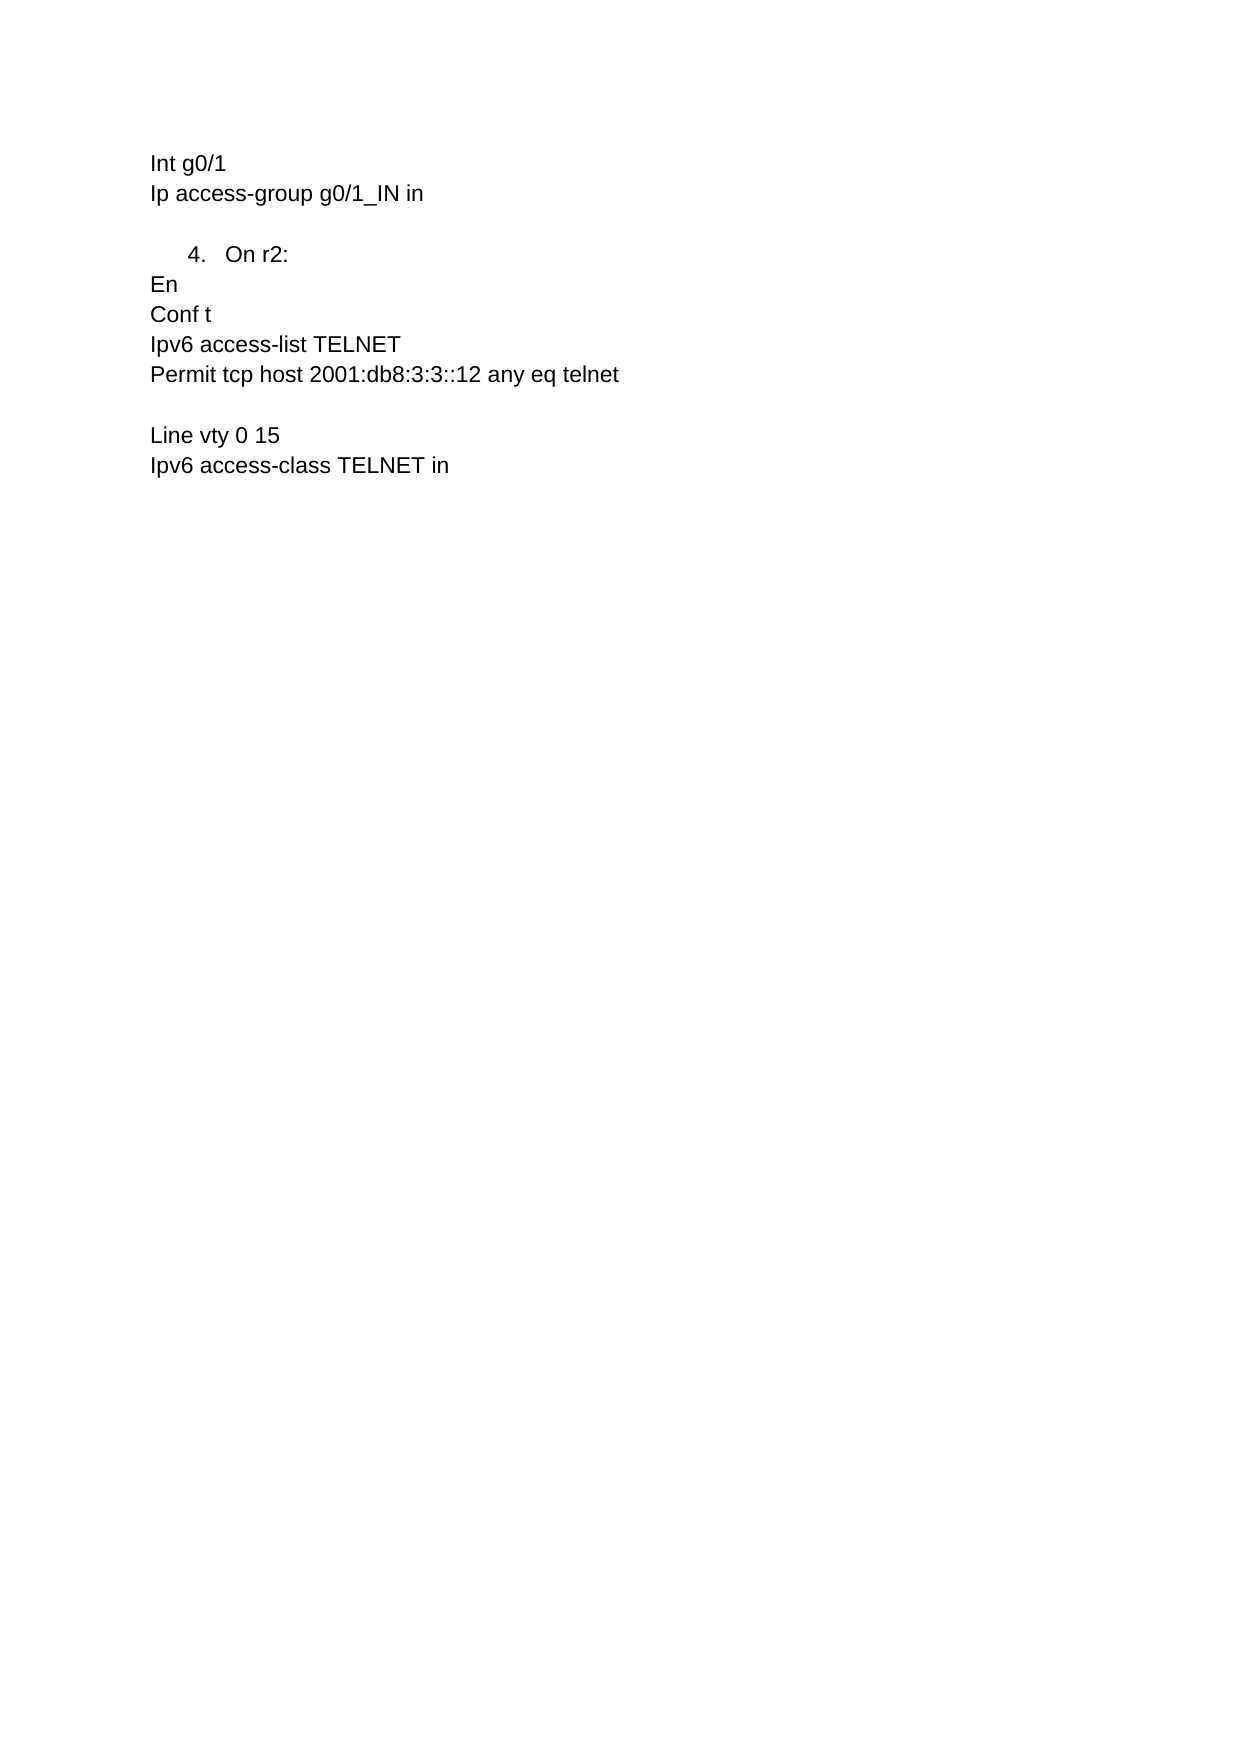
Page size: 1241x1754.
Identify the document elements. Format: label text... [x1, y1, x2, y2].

text En [150, 271, 1090, 297]
text Conf t [150, 301, 1090, 327]
text Permit tcp host 2001:db8:3:3::12 any eq telnet [150, 361, 1090, 388]
text Ipv6 access-class TELNET in [150, 452, 1090, 478]
text Int g0/1 [150, 150, 1090, 176]
text Ipv6 access-list TELNET [150, 331, 1090, 358]
text Line vty 0 15 [150, 422, 1090, 448]
list On r2: [187, 241, 1090, 267]
text Ip access-group g0/1_IN in [150, 180, 1090, 207]
